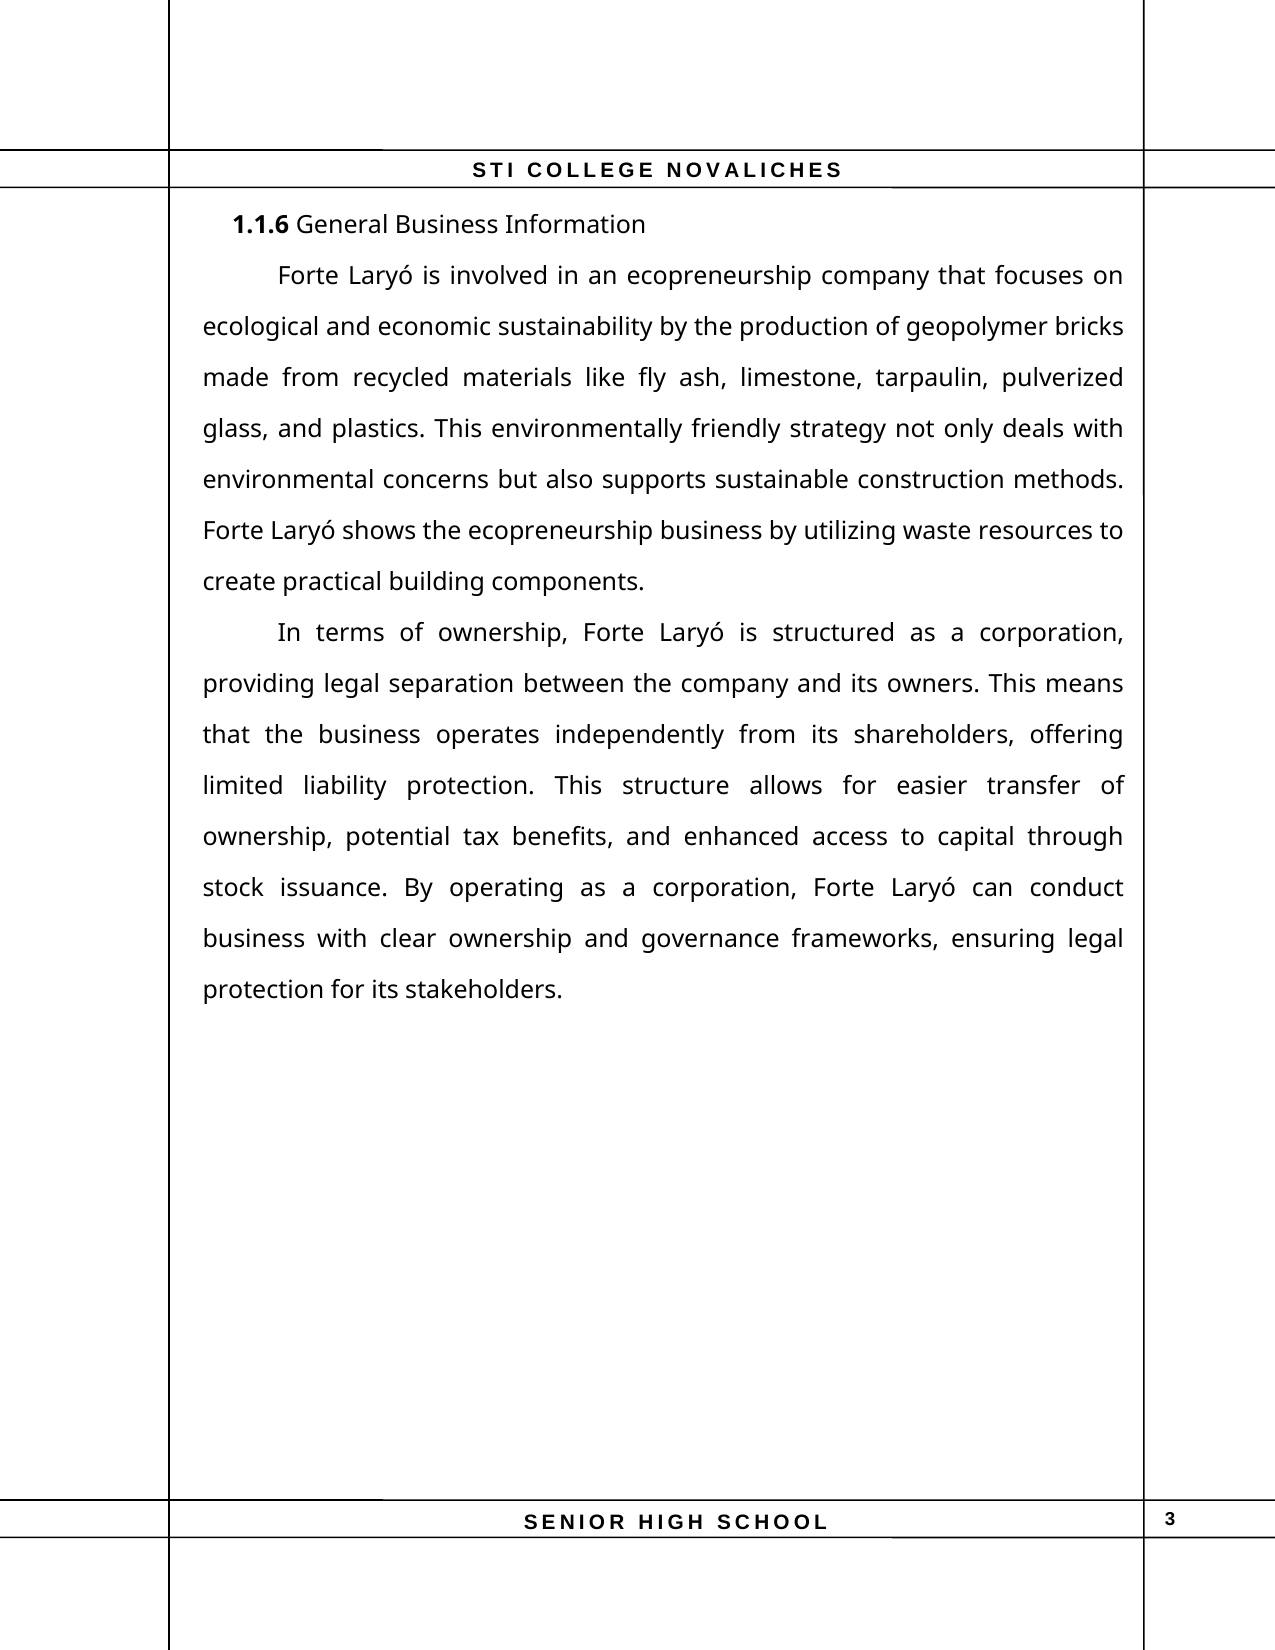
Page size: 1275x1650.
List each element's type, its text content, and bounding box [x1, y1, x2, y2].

text In terms of ownership, Forte Laryó is structured as a corporation, providing legal separation between the company and its owners. This means that the business operates independently from its shareholders, offering limited liability protection. This structure allows for easier transfer of ownership, potential tax benefits, and enhanced access to capital through stock issuance. By operating as a corporation, Forte Laryó can conduct business with clear ownership and governance frameworks, ensuring legal protection for its stakeholders. [202, 614, 1125, 1006]
text Forte Laryó is involved in an ecopreneurship company that focuses on ecological and economic sustainability by the production of geopolymer bricks made from recycled materials like fly ash, limestone, tarpaulin, pulverized glass, and plastics. This environmentally friendly strategy not only deals with environmental concerns but also supports sustainable construction methods. Forte Laryó shows the ecopreneurship business by utilizing waste resources to create practical building components. [202, 257, 1125, 598]
text 1.1.6 General Business Information [232, 206, 1125, 240]
